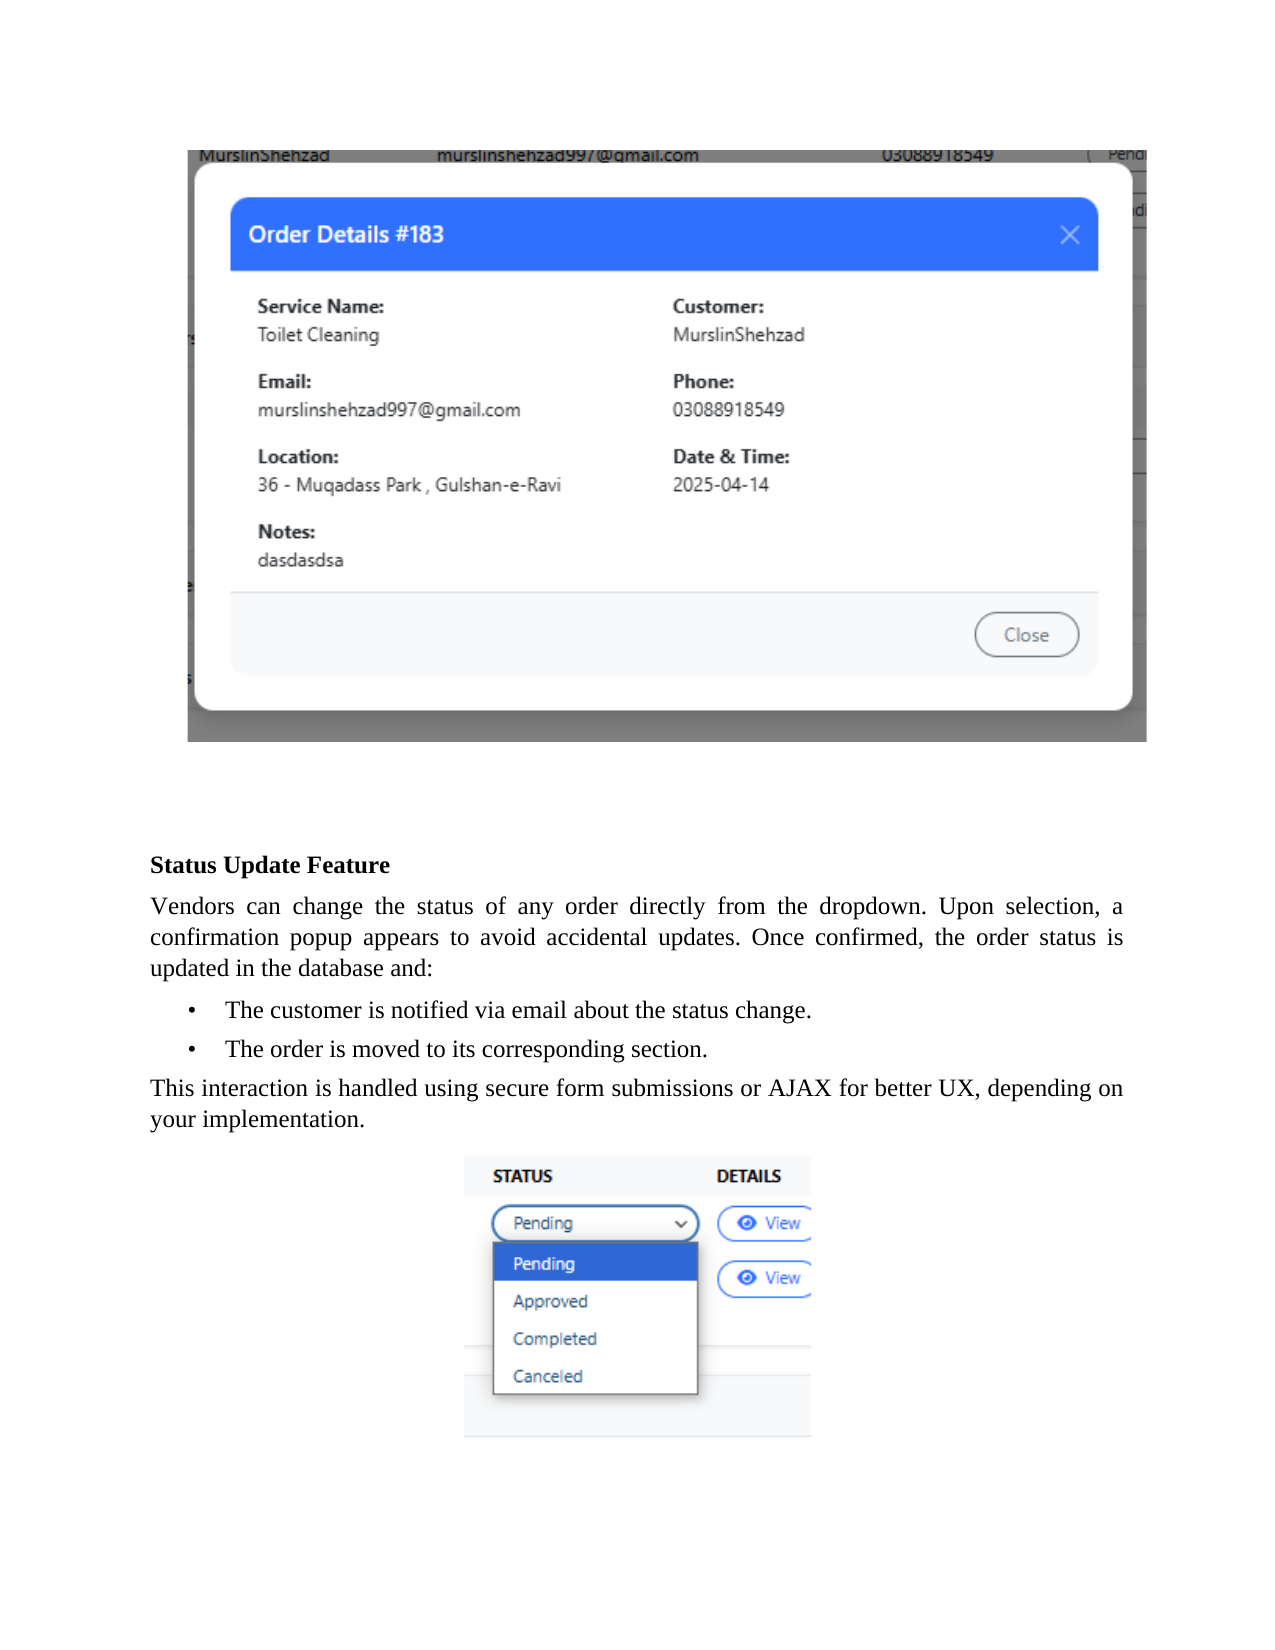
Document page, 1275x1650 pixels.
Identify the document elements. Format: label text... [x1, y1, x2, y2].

text This interaction is handled using secure form submissions or AJAX for better UX, depending on your implementation. [150, 1073, 1125, 1133]
text Status Update Feature [150, 850, 1125, 878]
picture [463, 1145, 812, 1439]
list The customer is notified via email about the status change. [187, 995, 1125, 1023]
text Vendors can change the status of any order directly from the dropdown. Upon selection, a confirmation popup appears to avoid accidental updates. Once confirmed, the order status is updated in the database and: [150, 891, 1125, 982]
list The order is moved to its corresponding section. [187, 1034, 1125, 1063]
picture [187, 150, 1147, 742]
